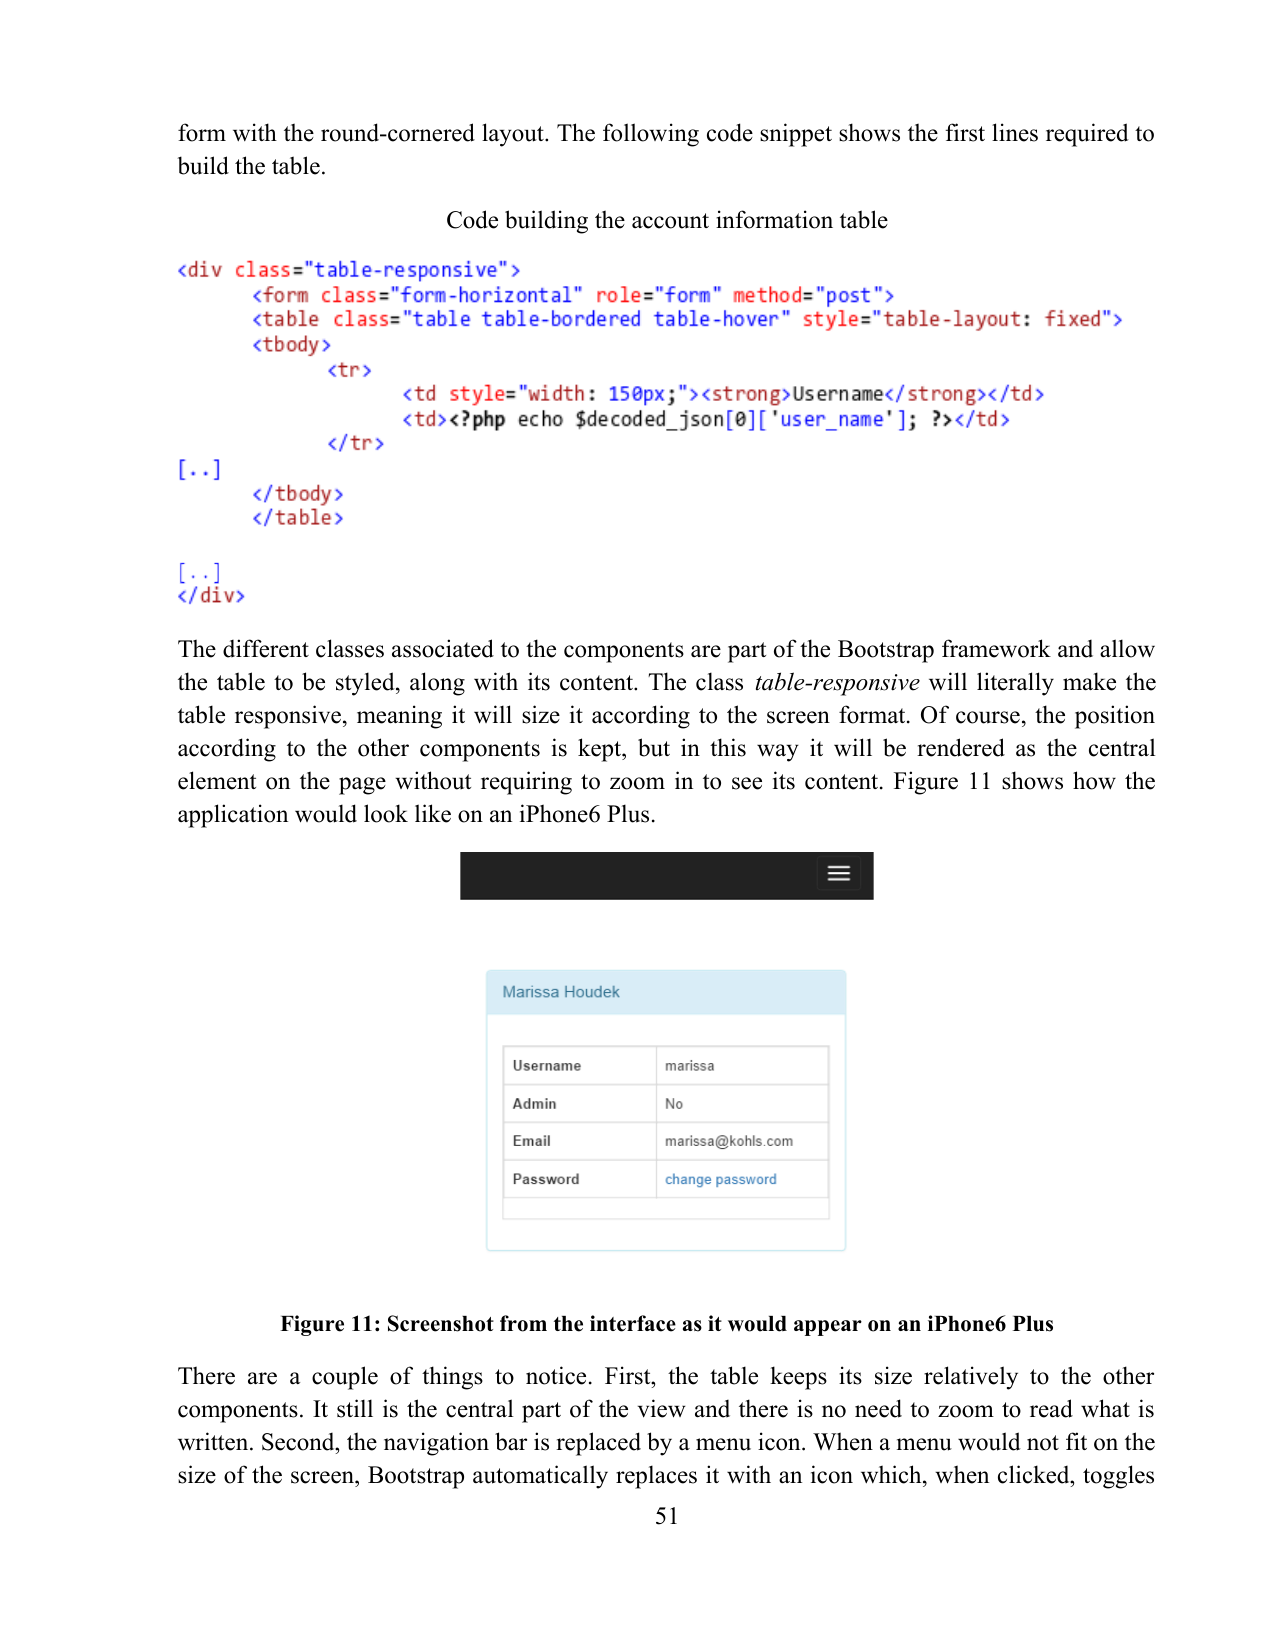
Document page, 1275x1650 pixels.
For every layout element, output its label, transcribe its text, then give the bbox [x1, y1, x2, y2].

text Code building the account information table [177, 205, 1157, 234]
text The different classes associated to the components are part of the Bootstrap framework and allow the table to be styled, along with its content. The class table-responsive will literally make the table responsive, meaning it will size it according to the screen format. Of course, the position according to the other components is kept, but in this way it will be rendered as the central element on the page without requiring to zoom in to see its content. Figure 11 shows how the application would look like on an iPhone6 Plus. [177, 634, 1157, 828]
picture [460, 852, 874, 1286]
text Figure 11: Screenshot from the interface as it would appear on an iPhone6 Plus [177, 1310, 1157, 1337]
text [177, 118, 1157, 180]
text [177, 1361, 1157, 1489]
